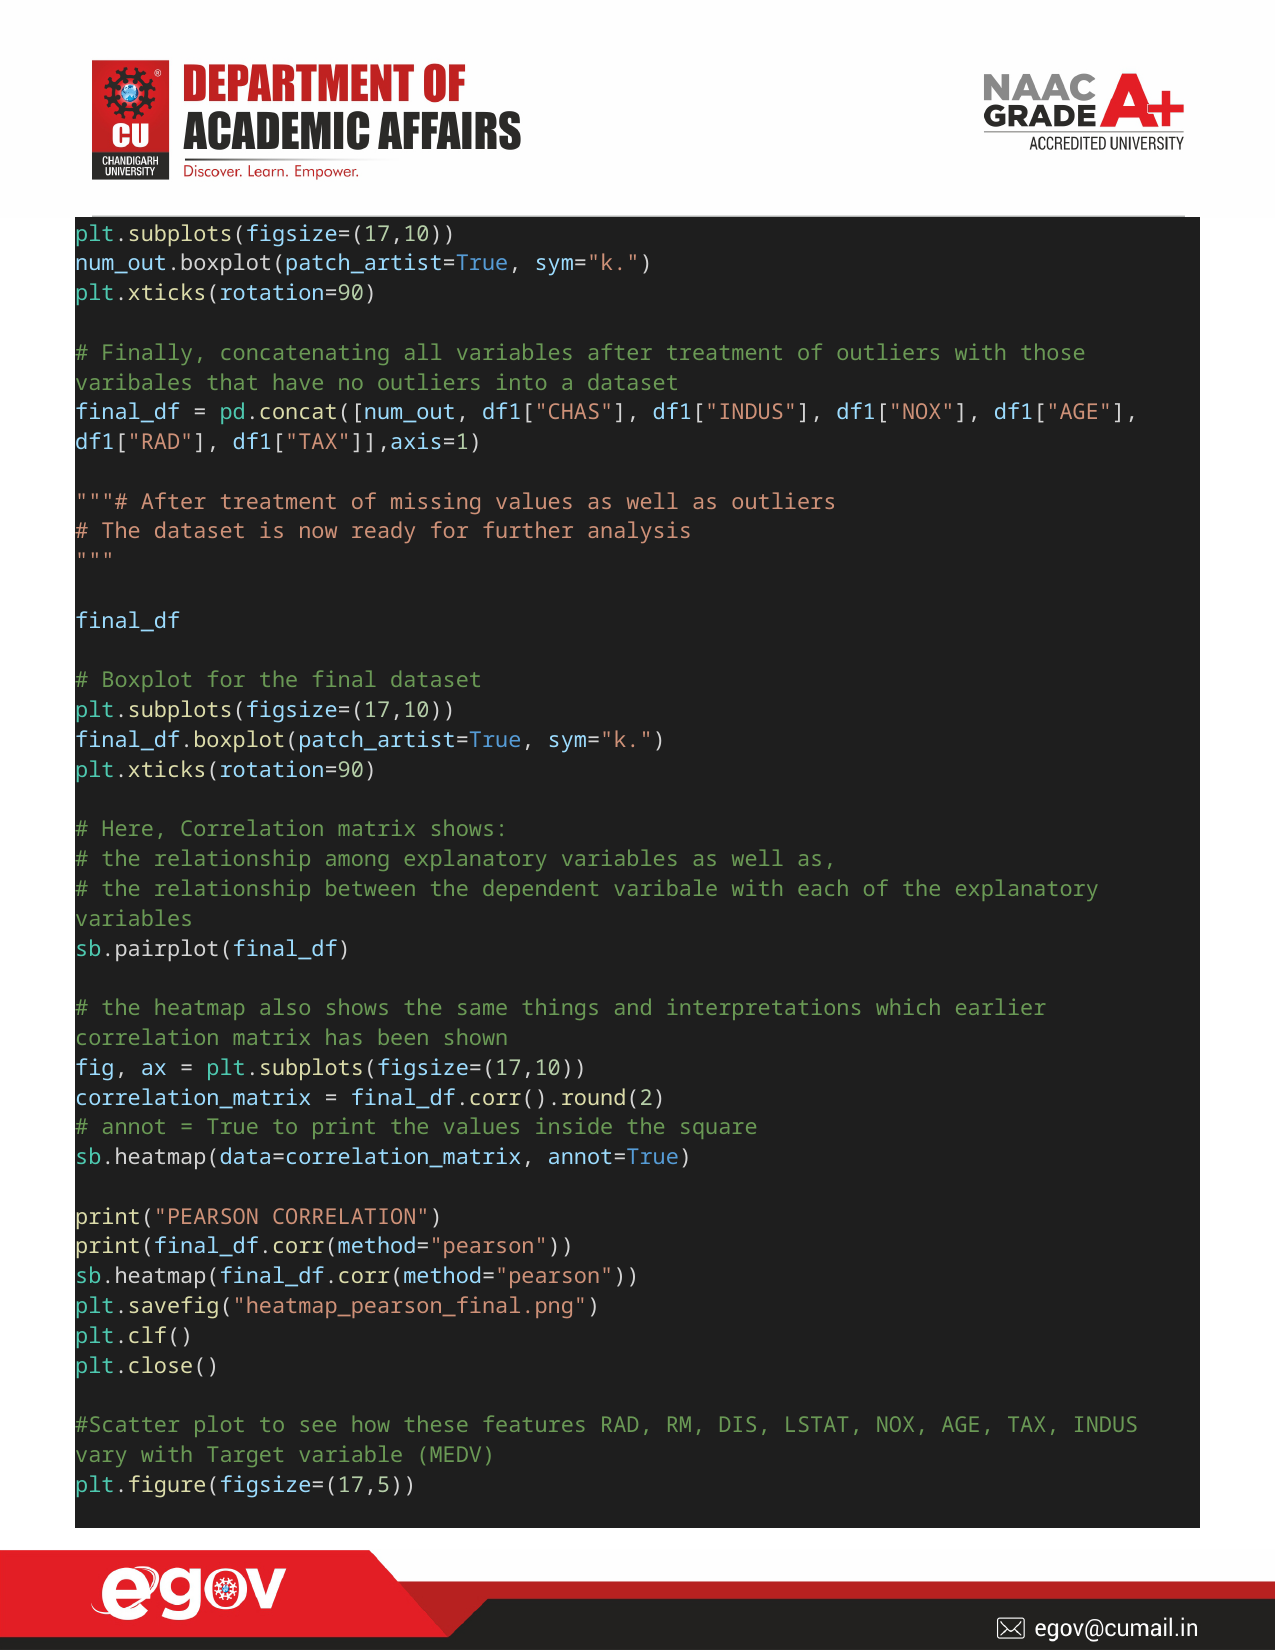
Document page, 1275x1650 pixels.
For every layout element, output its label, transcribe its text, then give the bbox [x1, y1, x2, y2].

text correlation_matrix = final_df.corr().round(2) [75, 1081, 1200, 1111]
text # the heatmap also shows the same things and interpretations which earlier correlation matrix has been shown [75, 992, 1200, 1052]
text # the relationship between the dependent varibale with each of the explanatory variables [75, 873, 1200, 932]
text # Finally, concatenating all variables after treatment of outliers with those varibales that have no outliers into a dataset [75, 337, 1200, 396]
text # The dataset is now ready for further analysis [75, 515, 1200, 545]
text plt.subplots(figsize=(17,10)) [75, 694, 1200, 724]
text plt.clf() [75, 1320, 1200, 1349]
text # the relationship among explanatory variables as well as, [75, 843, 1200, 873]
text # annot = True to print the values inside the square [75, 1111, 1200, 1141]
text plt.figure(figsize=(17,5)) [75, 1469, 1200, 1498]
text final_df.boxplot(patch_artist=True, sym="k.") [75, 724, 1200, 754]
text # Boxplot for the final dataset [75, 664, 1200, 694]
text final_df [75, 605, 1200, 634]
text plt.xticks(rotation=90) [75, 277, 1200, 307]
text fig, ax = plt.subplots(figsize=(17,10)) [75, 1052, 1200, 1081]
text plt.close() [75, 1349, 1200, 1379]
text """# After treatment of missing values as well as outliers [75, 486, 1200, 515]
text plt.savefig("heatmap_pearson_final.png") [75, 1290, 1200, 1320]
text plt.xticks(rotation=90) [75, 754, 1200, 783]
picture [0, 0, 1275, 218]
text #Scatter plot to see how these features RAD, RM, DIS, LSTAT, NOX, AGE, TAX, INDUS vary with Target variable (MEDV) [75, 1409, 1200, 1469]
text sb.pairplot(final_df) [75, 932, 1200, 962]
text num_out.boxplot(patch_artist=True, sym="k.") [75, 247, 1200, 277]
text sb.heatmap(data=correlation_matrix, annot=True) [75, 1141, 1200, 1171]
text """ [75, 545, 1200, 575]
text print("PEARSON CORRELATION") [75, 1201, 1200, 1230]
text plt.subplots(figsize=(17,10)) [75, 217, 1200, 247]
text # Here, Correlation matrix shows: [75, 813, 1200, 843]
text final_df = pd.concat([num_out, df1["CHAS"], df1["INDUS"], df1["NOX"], df1["AGE"], df1["RAD"], df1["TAX"]],axis=1) [75, 396, 1200, 456]
text print(final_df.corr(method="pearson")) [75, 1230, 1200, 1260]
picture [0, 1549, 1275, 1650]
text sb.heatmap(final_df.corr(method="pearson")) [75, 1260, 1200, 1290]
